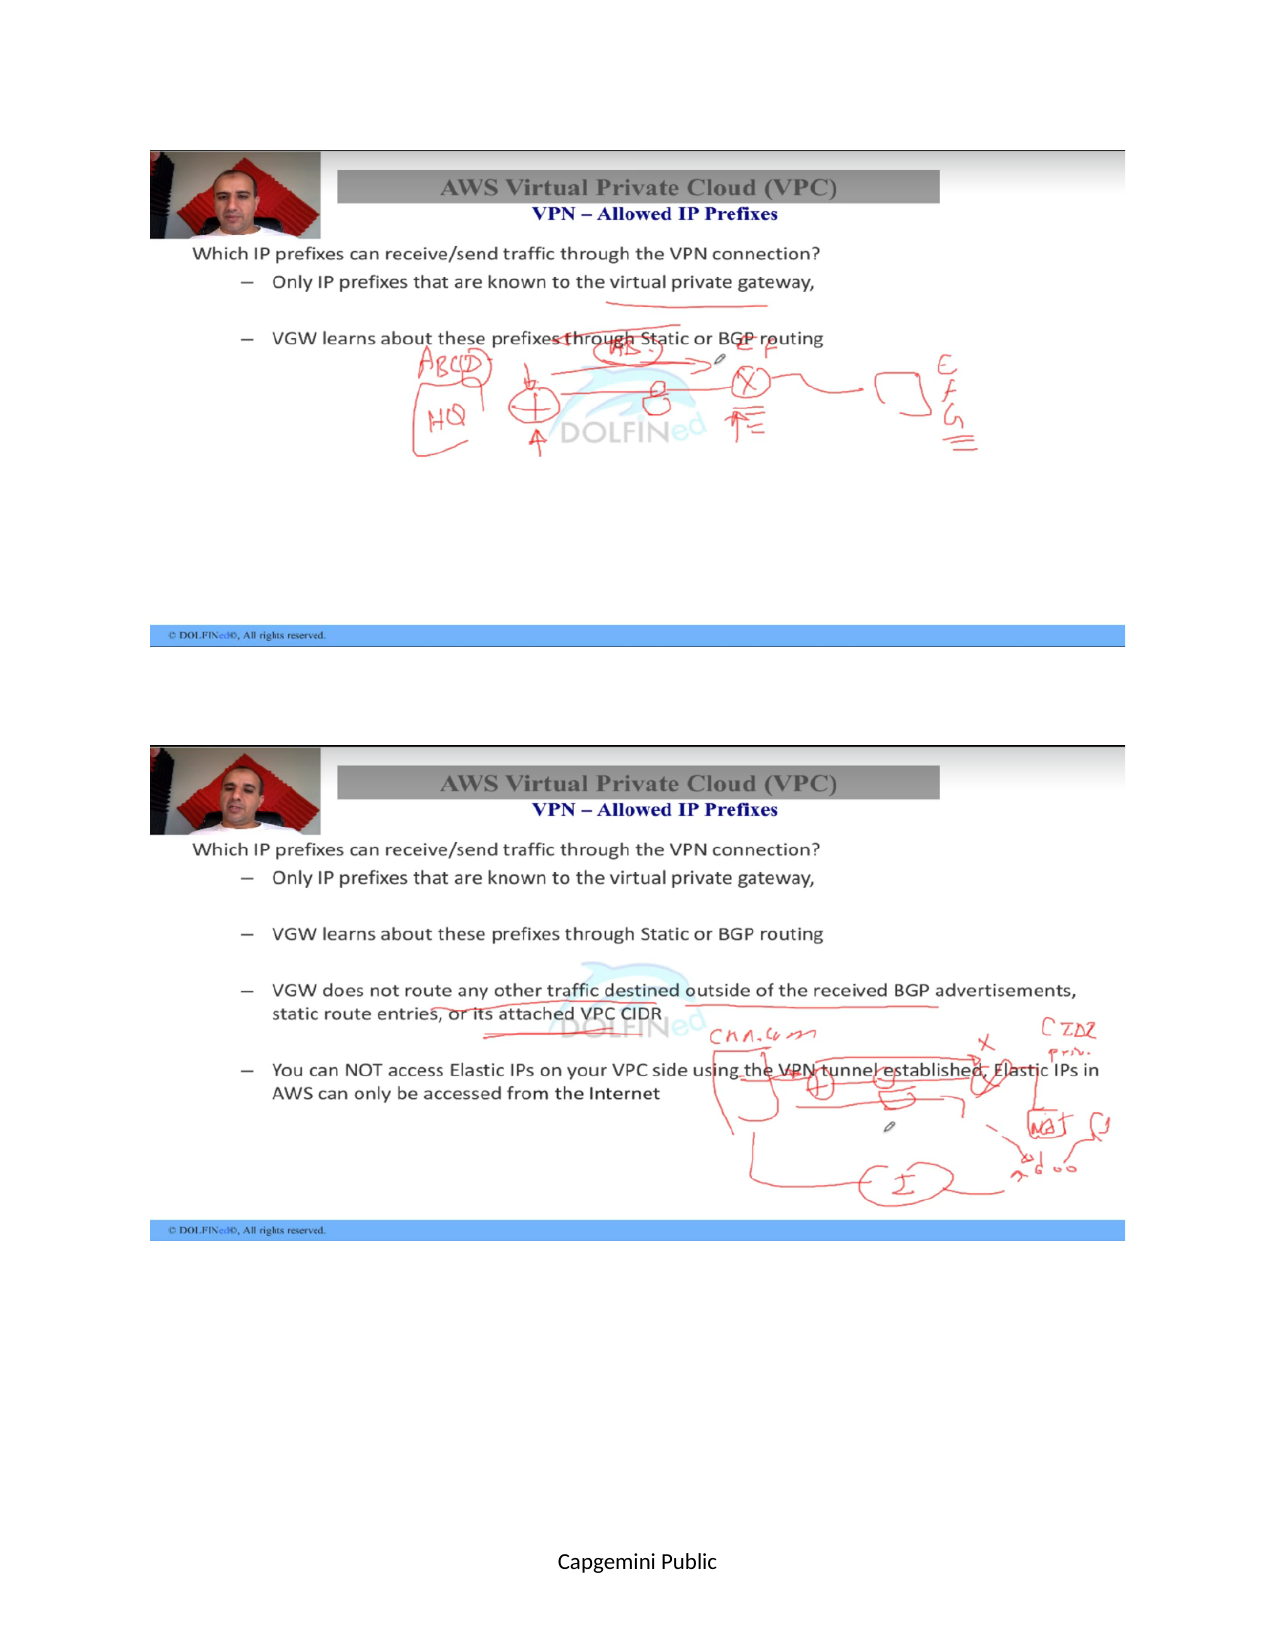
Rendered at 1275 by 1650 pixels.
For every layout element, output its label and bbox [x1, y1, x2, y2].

picture [150, 745, 1125, 1241]
picture [150, 150, 1125, 647]
